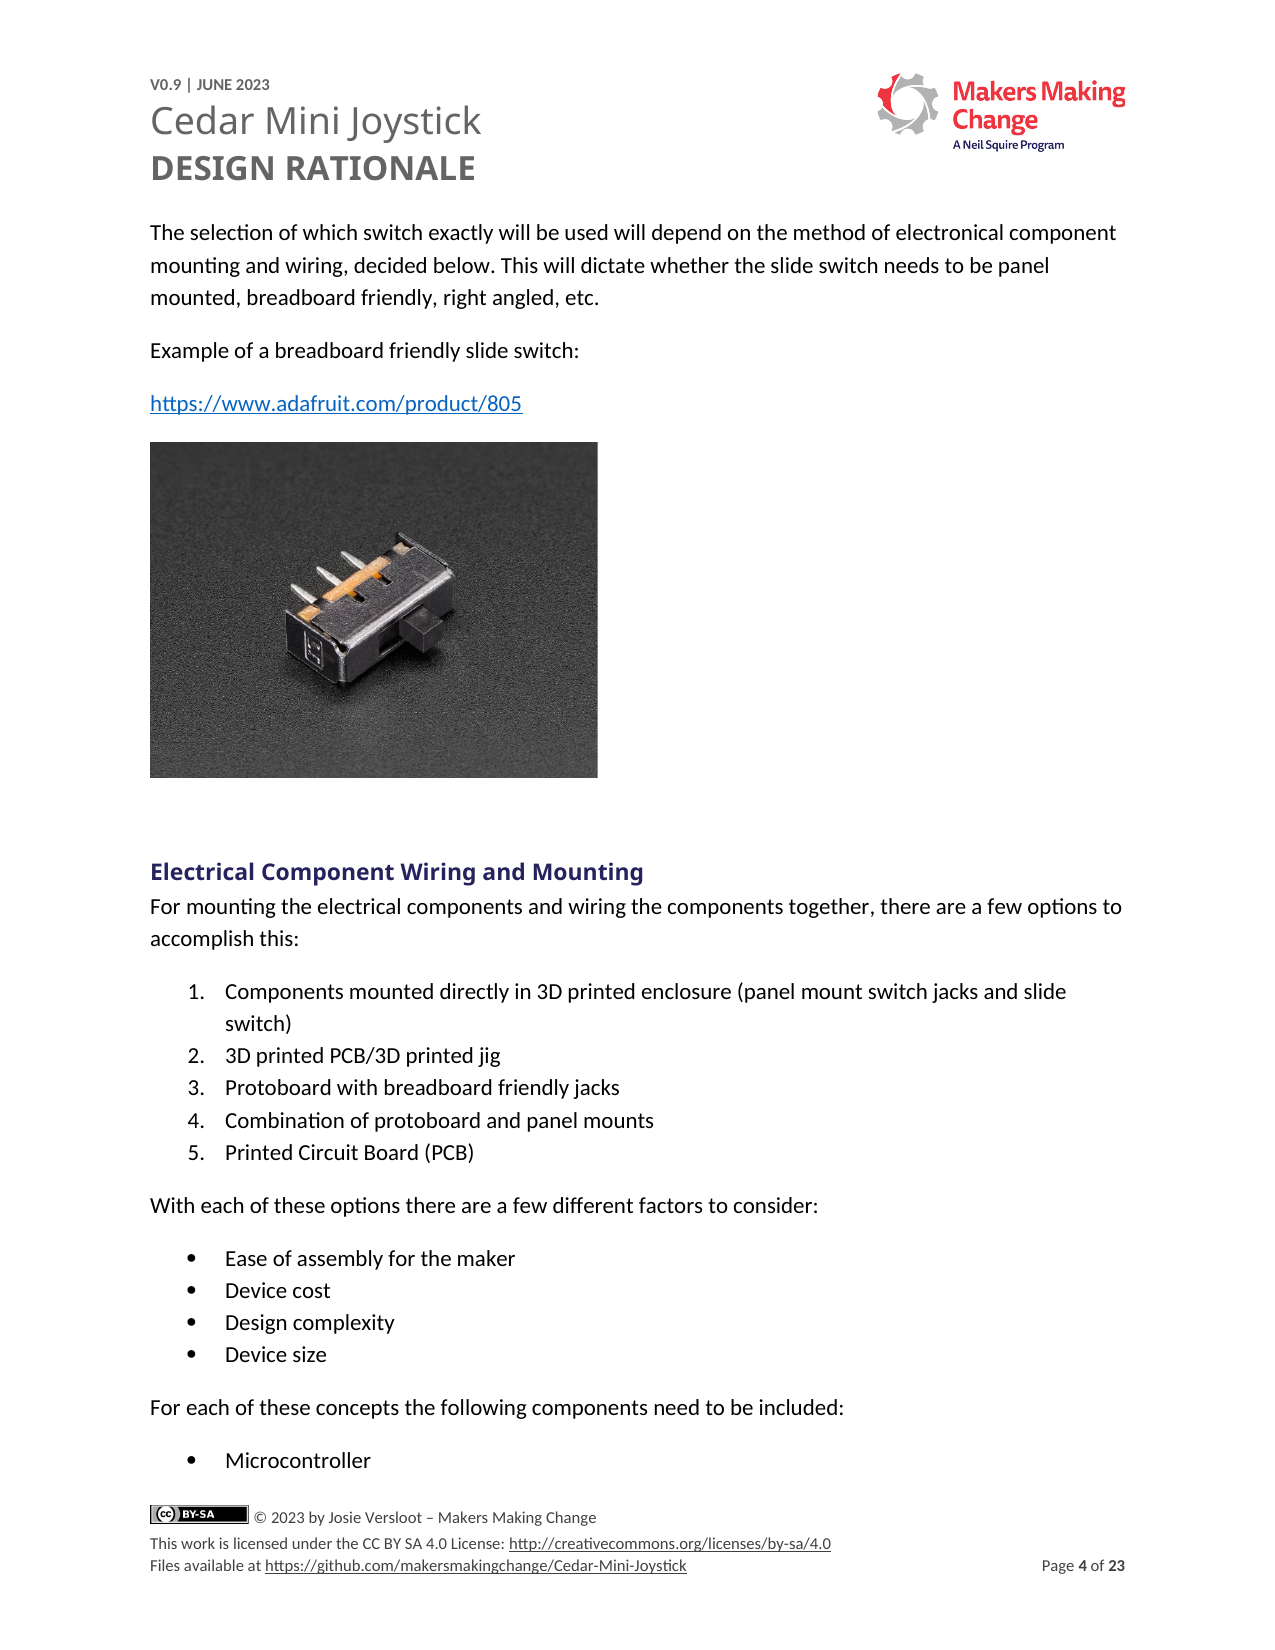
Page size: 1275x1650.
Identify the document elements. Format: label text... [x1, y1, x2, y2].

list Device cost [187, 1276, 1125, 1304]
list Components mounted directly in 3D printed enclosure (panel mount switch jacks and slide switch) [187, 977, 1125, 1037]
list Combination of protoboard and panel mounts [187, 1106, 1125, 1134]
list Device size [187, 1341, 1125, 1368]
text Example of a breadboard friendly slide switch: [150, 336, 1125, 364]
picture [877, 73, 1125, 152]
text For mounting the electrical components and wiring the components together, there are a few options to accomplish this: [150, 892, 1125, 952]
list Printed Circuit Board (PCB) [187, 1138, 1125, 1166]
picture [150, 1505, 249, 1524]
list Microcontroller [187, 1447, 1125, 1474]
list Protoboard with breadboard friendly jacks [187, 1073, 1125, 1102]
text For each of these concepts the following components need to be included: [150, 1393, 1125, 1422]
list Design complexity [187, 1308, 1125, 1336]
subtitle Electrical Component Wiring and Mounting [150, 856, 1125, 887]
picture [150, 442, 598, 778]
text https://www.adafruit.com/product/805 [150, 389, 1125, 417]
list Ease of assembly for the maker [187, 1244, 1125, 1272]
text With each of these options there are a few different factors to consider: [150, 1191, 1125, 1219]
text The selection of which switch exactly will be used will depend on the method of electronical component mounting and wiring, decided below. This will dictate whether the slide switch needs to be panel mounted, breadboard friendly, right angled, etc. [150, 218, 1125, 311]
list 3D printed PCB/3D printed jig [187, 1041, 1125, 1069]
